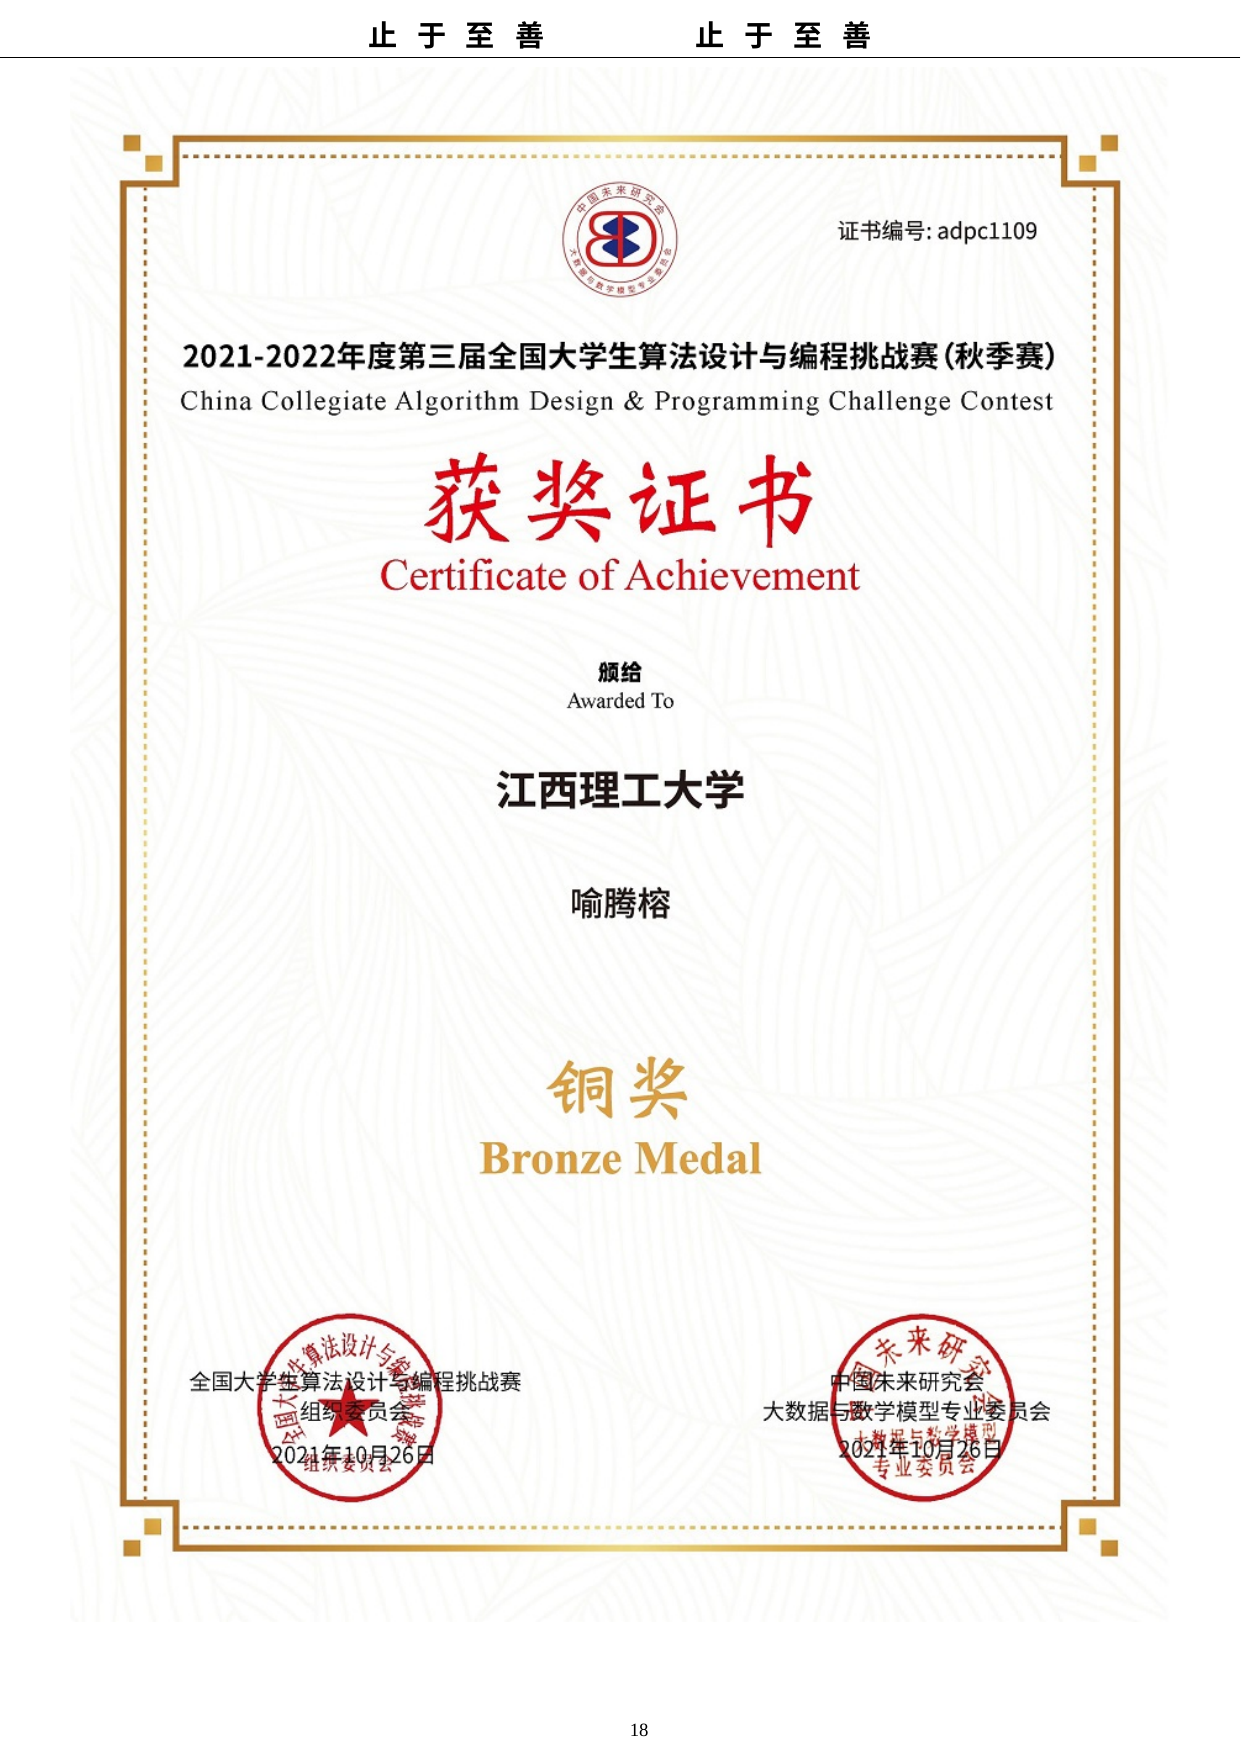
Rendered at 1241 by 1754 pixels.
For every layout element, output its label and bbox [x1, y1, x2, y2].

picture [70, 67, 1170, 1622]
